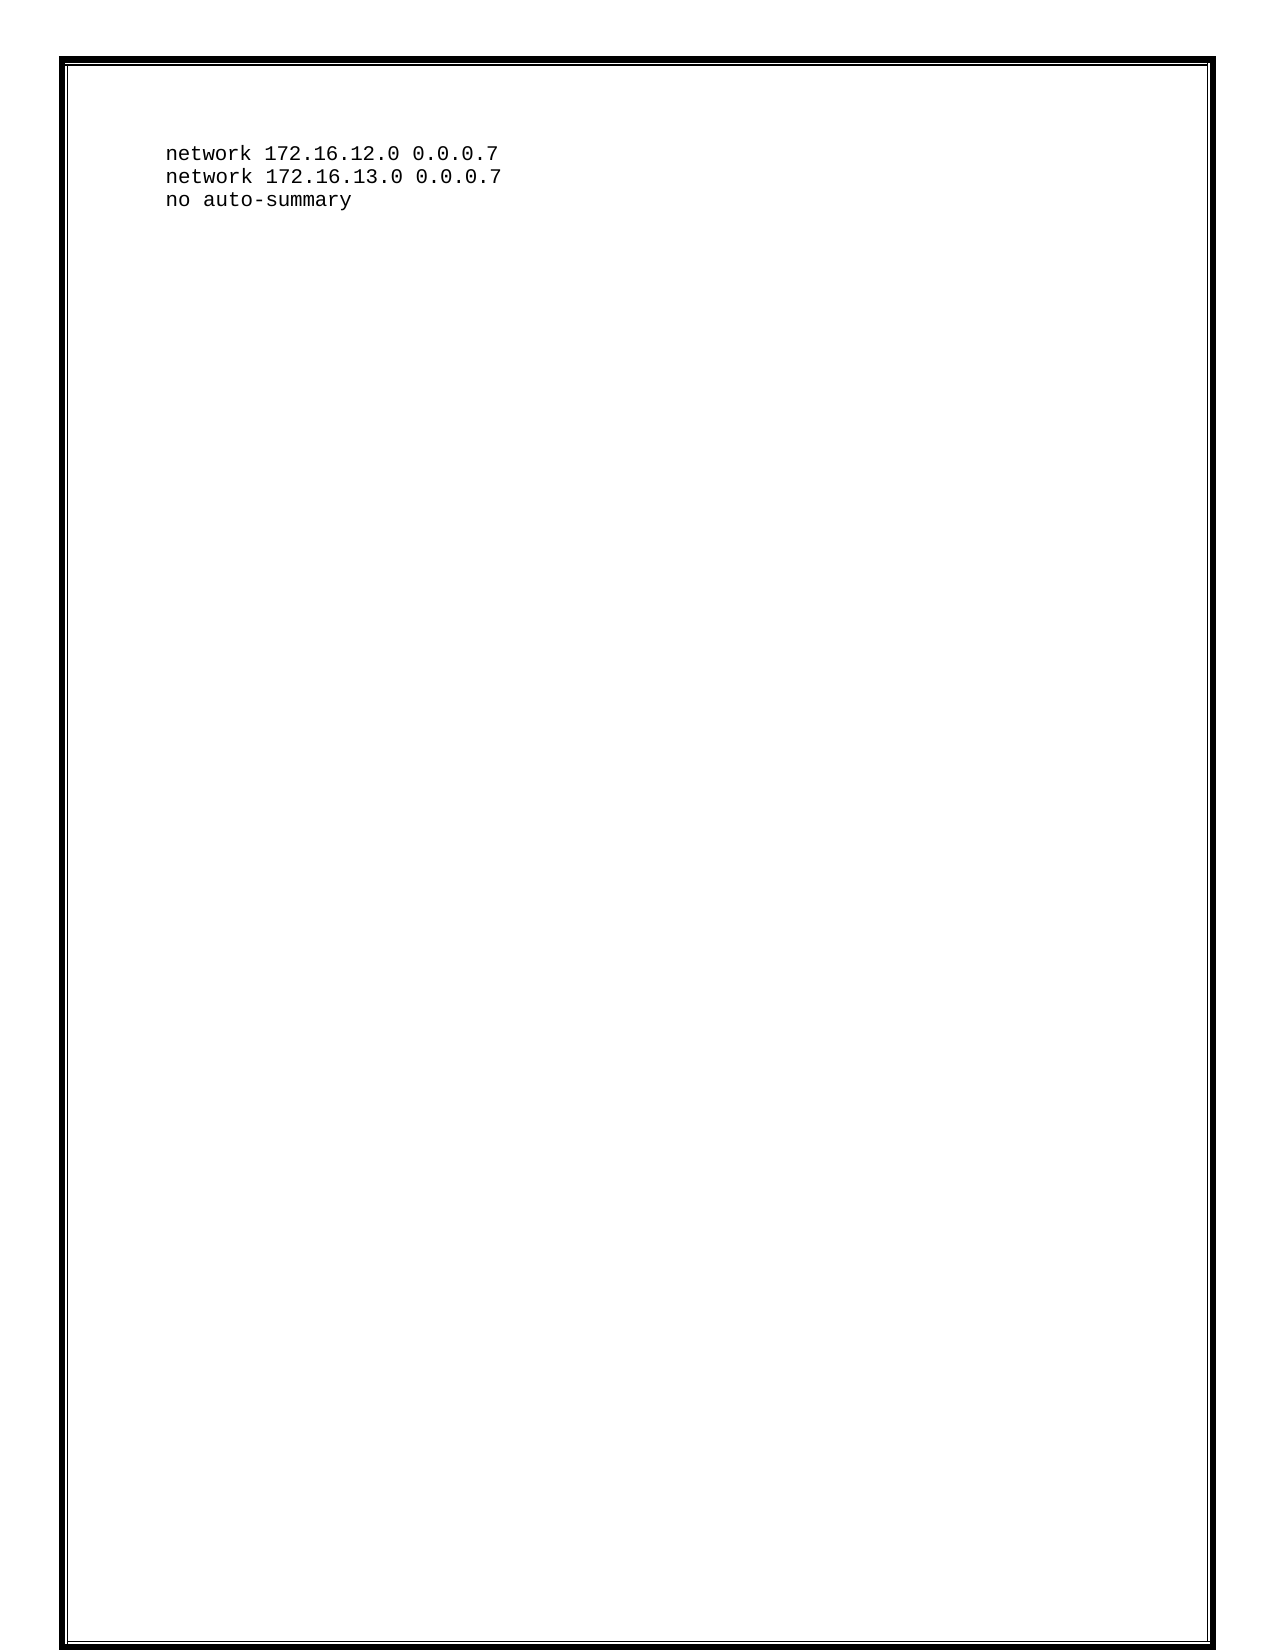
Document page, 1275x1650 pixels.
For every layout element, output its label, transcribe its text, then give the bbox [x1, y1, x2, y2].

text network 172.16.13.0 0.0.0.7 [165, 165, 1207, 188]
text network 172.16.12.0 0.0.0.7 [165, 142, 1207, 165]
text no auto-summary [165, 188, 1207, 212]
